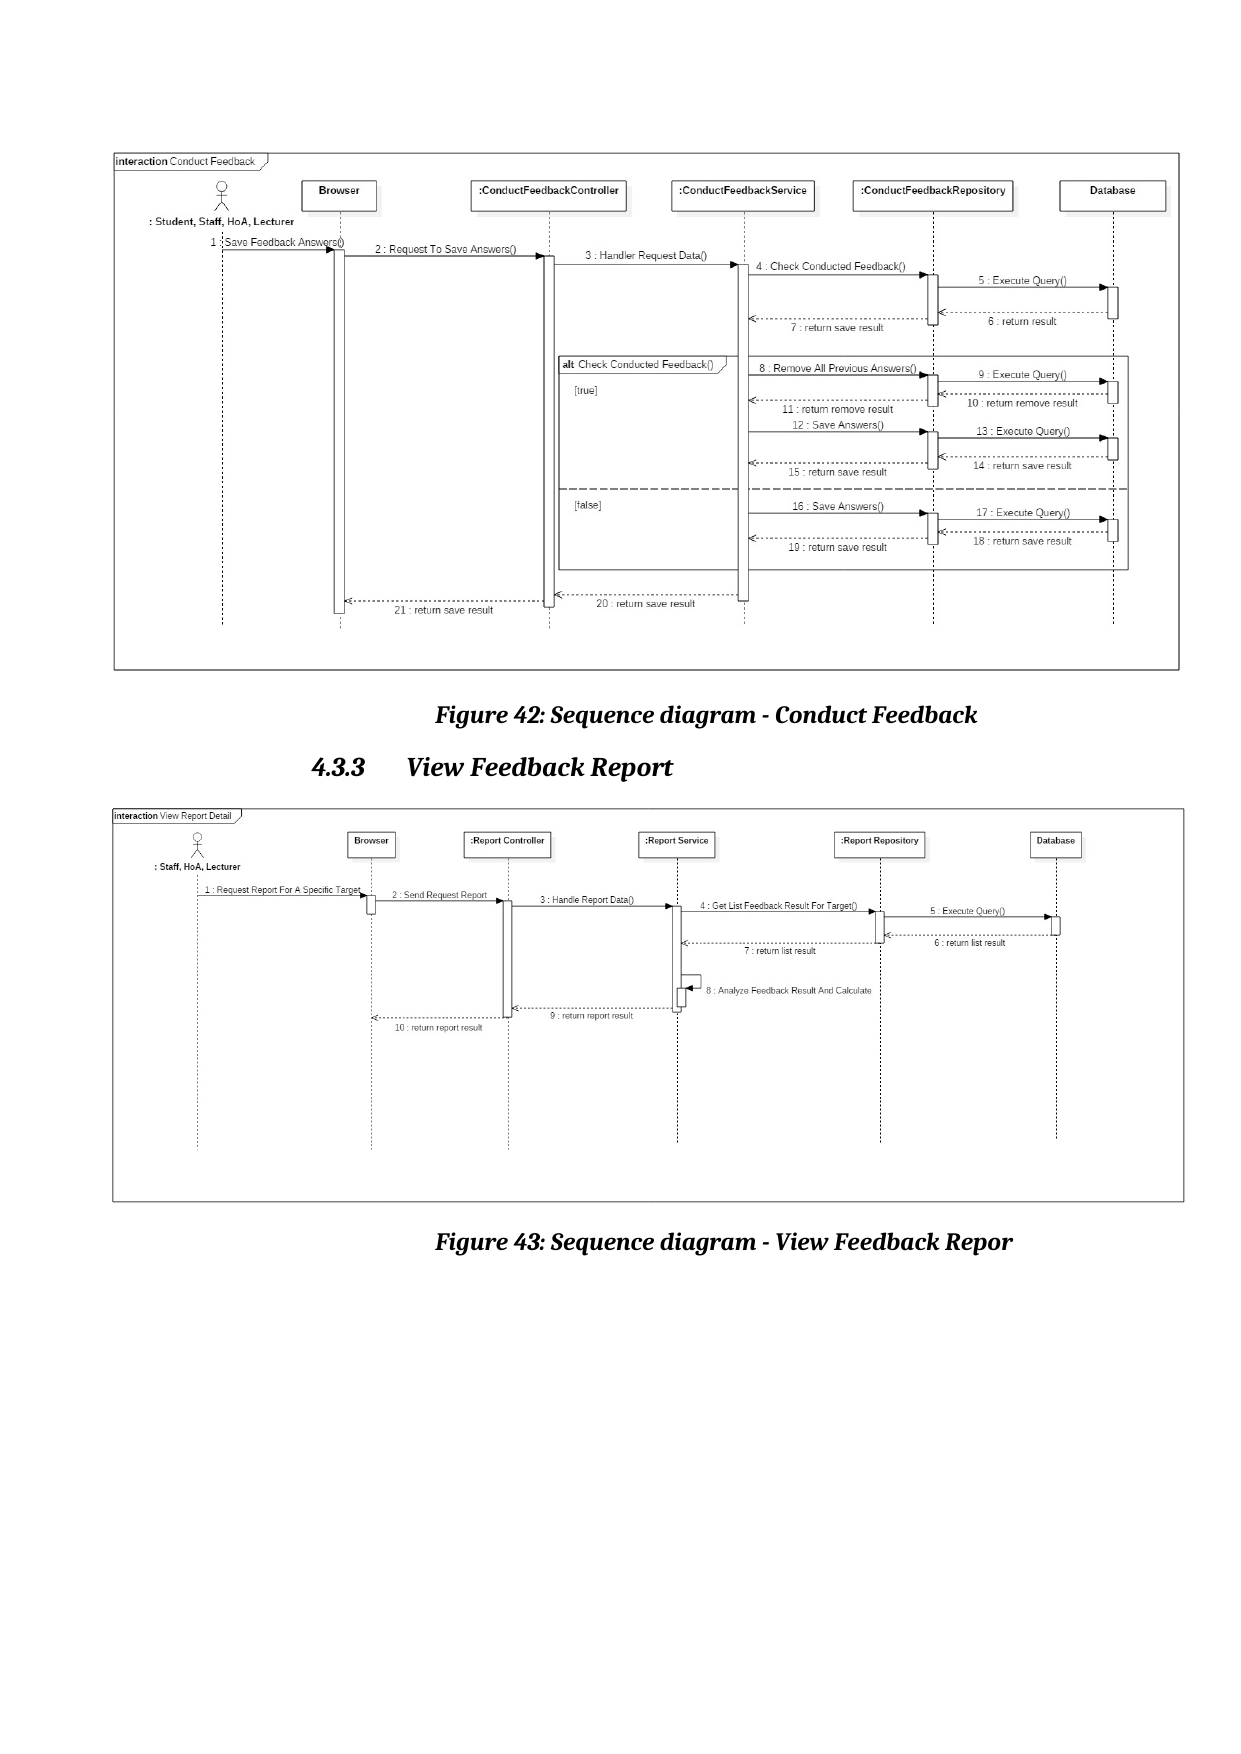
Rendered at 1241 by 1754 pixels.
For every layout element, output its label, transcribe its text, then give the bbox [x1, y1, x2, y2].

list View Feedback Report [236, 753, 1209, 782]
picture [106, 802, 1210, 1228]
text Figure 43: Sequence diagram - View Feedback Repor [435, 1228, 1209, 1257]
picture [106, 145, 1210, 701]
text Figure 42: Sequence diagram - Conduct Feedback [435, 701, 1209, 729]
